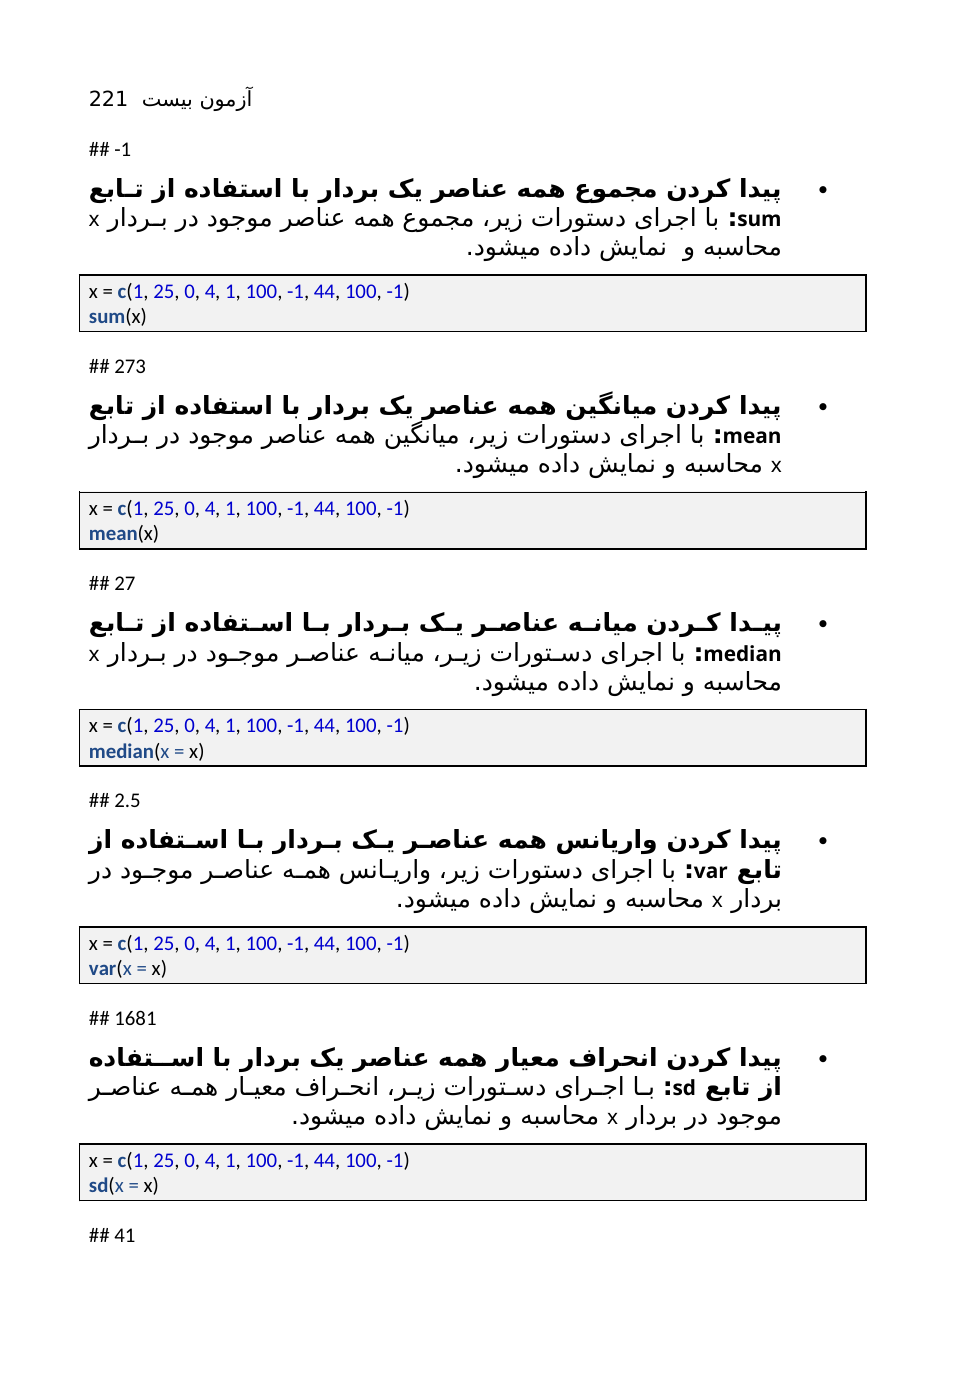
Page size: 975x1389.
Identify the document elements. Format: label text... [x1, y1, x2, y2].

list پیدا کردن میانگین همه عناصر یک بردار با استفاده از تابع mean: با اجرای دستورات زیر، میانگین همه عناصر موجود در بردار x محاسبه و نمایش داده می‏شود. [89, 391, 819, 479]
text ## 273 [89, 353, 857, 378]
text x = c(1, 25, 0, 4, 1, 100, -1, 44, 100, -1) sum(x) [80, 276, 865, 331]
text x = c(1, 25, 0, 4, 1, 100, -1, 44, 100, -1) sd(x = x) [80, 1145, 865, 1200]
list پیدا کردن مجموع همه عناصر یک بردار با استفاده از تابع sum: با اجرای دستورات زیر، مجموع همه عناصر موجود در بردار x محاسبه و نمایش داده می‏شود. [89, 174, 819, 262]
list پیدا کردن انحراف معیار همه عناصر یک بردار با استفاده از تابع sd: با اجرای دستورات زیر، انحراف معیار همه عناصر موجود در بردار x محاسبه و نمایش داده می‏شود. [89, 1043, 819, 1131]
list پیدا کردن واریانس همه عناصر یک بردار با استفاده از تابع var: با اجرای دستورات زیر، واریانس همه عناصر موجود در بردار x محاسبه و نمایش داده می‏شود. [89, 826, 819, 913]
text x = c(1, 25, 0, 4, 1, 100, -1, 44, 100, -1) mean(x) [80, 493, 865, 548]
text ## 27 [89, 570, 857, 596]
text x = c(1, 25, 0, 4, 1, 100, -1, 44, 100, -1) median(x = x) [80, 710, 865, 765]
text ## 41 [89, 1222, 857, 1248]
list پیدا کردن میانه عناصر یک بردار با استفاده از تابع median: با اجرای دستورات زیر، میانه عناصر موجود در بردار x محاسبه و نمایش داده می‏شود. [89, 608, 819, 696]
text ## -1 [89, 136, 857, 161]
text x = c(1, 25, 0, 4, 1, 100, -1, 44, 100, -1) var(x = x) [80, 928, 865, 983]
text ## 1681 [89, 1005, 857, 1030]
text ## 2.5 [89, 788, 857, 813]
